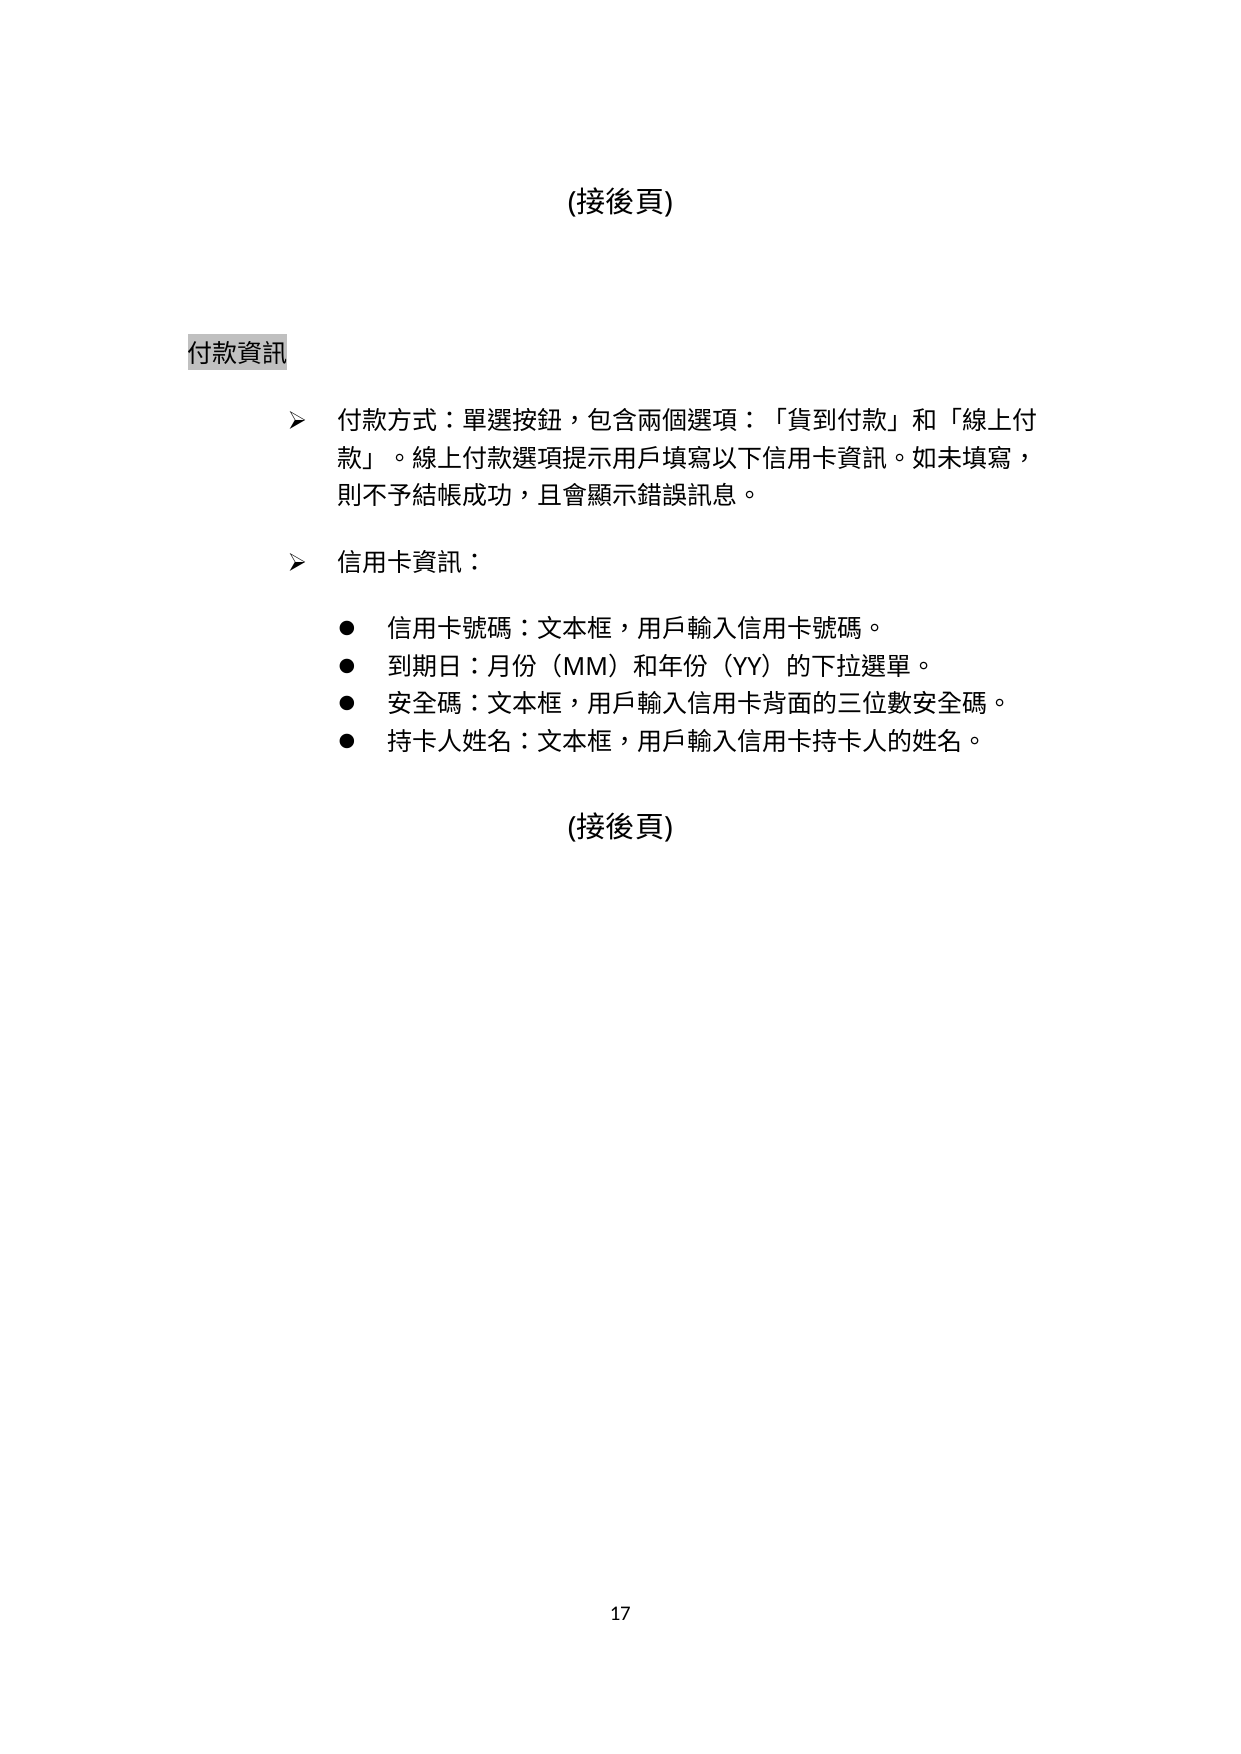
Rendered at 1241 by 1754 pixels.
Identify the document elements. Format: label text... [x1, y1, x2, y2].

list 信用卡號碼：文本框，用戶輸入信用卡號碼。 [337, 608, 1053, 646]
list 持卡人姓名：文本框，用戶輸入信用卡持卡人的姓名。 [337, 721, 1053, 758]
text (接後頁) [187, 787, 1053, 862]
list 信用卡資訊： [287, 542, 1053, 579]
text 付款資訊 [187, 333, 1053, 371]
list 安全碼：文本框，用戶輸入信用卡背面的三位數安全碼。 [337, 683, 1053, 721]
list 到期日：月份（MM）和年份（YY）的下拉選單。 [337, 646, 1053, 683]
text (接後頁) [187, 162, 1053, 237]
list 付款方式：單選按鈕，包含兩個選項：「貨到付款」和「線上付款」。線上付款選項提示用戶填寫以下信用卡資訊。如未填寫，則不予結帳成功，且會顯示錯誤訊息。 [287, 400, 1053, 512]
